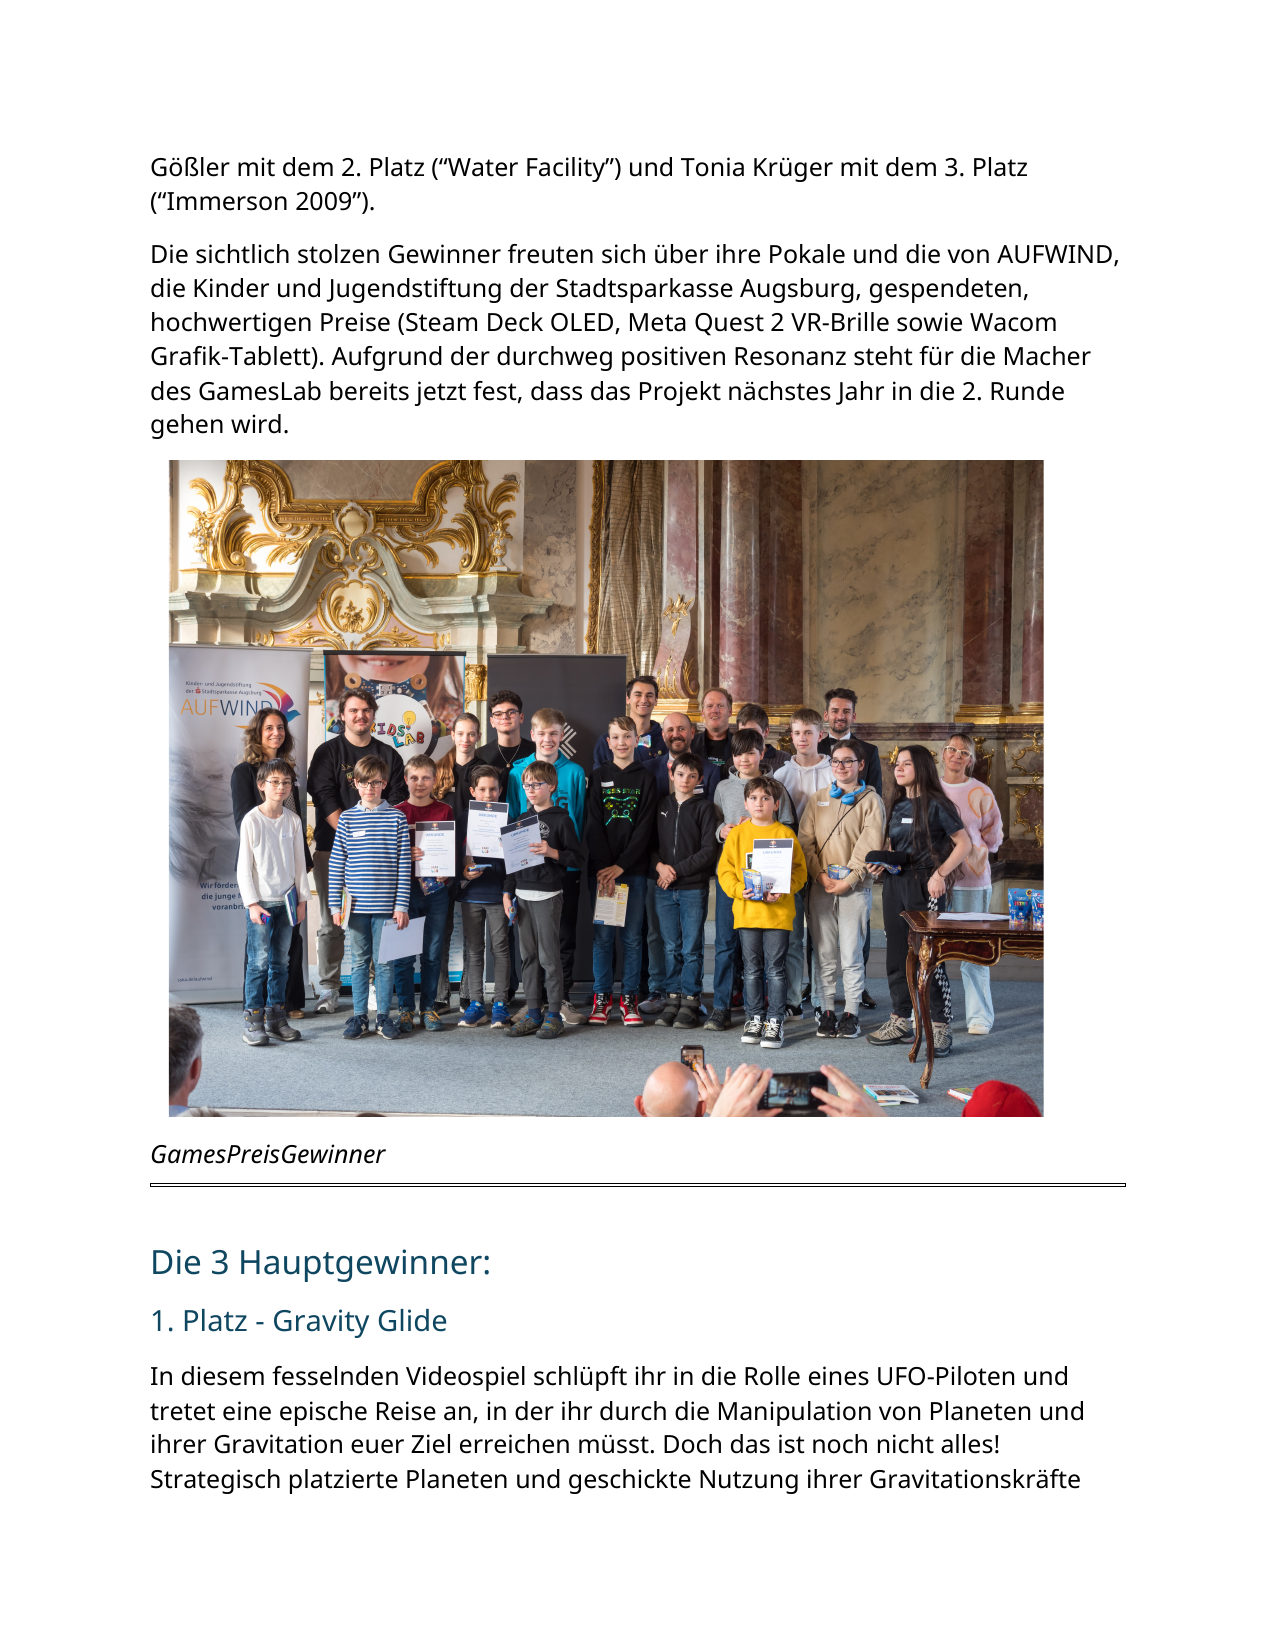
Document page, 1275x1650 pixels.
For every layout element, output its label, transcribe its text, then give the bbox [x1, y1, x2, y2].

subtitle 1. Platz - Gravity Glide [150, 1301, 1125, 1340]
text GamesPreisGewinner [150, 1137, 1125, 1171]
picture [168, 460, 1044, 1117]
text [150, 150, 1125, 218]
text Die sichtlich stolzen Gewinner freuten sich über ihre Pokale und die von AUFWIND, die Kinder und Jugendstiftung der Stadtsparkasse Augsburg, gespendeten, hochwertigen Preise (Steam Deck OLED, Meta Quest 2 VR-Brille sowie Wacom Grafik-Tablett). Aufgrund der durchweg positiven Resonanz steht für die Macher des GamesLab bereits jetzt fest, dass das Projekt nächstes Jahr in die 2. Runde gehen wird. [150, 237, 1125, 441]
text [150, 1359, 1125, 1495]
subtitle Die 3 Hauptgewinner: [150, 1238, 1125, 1284]
